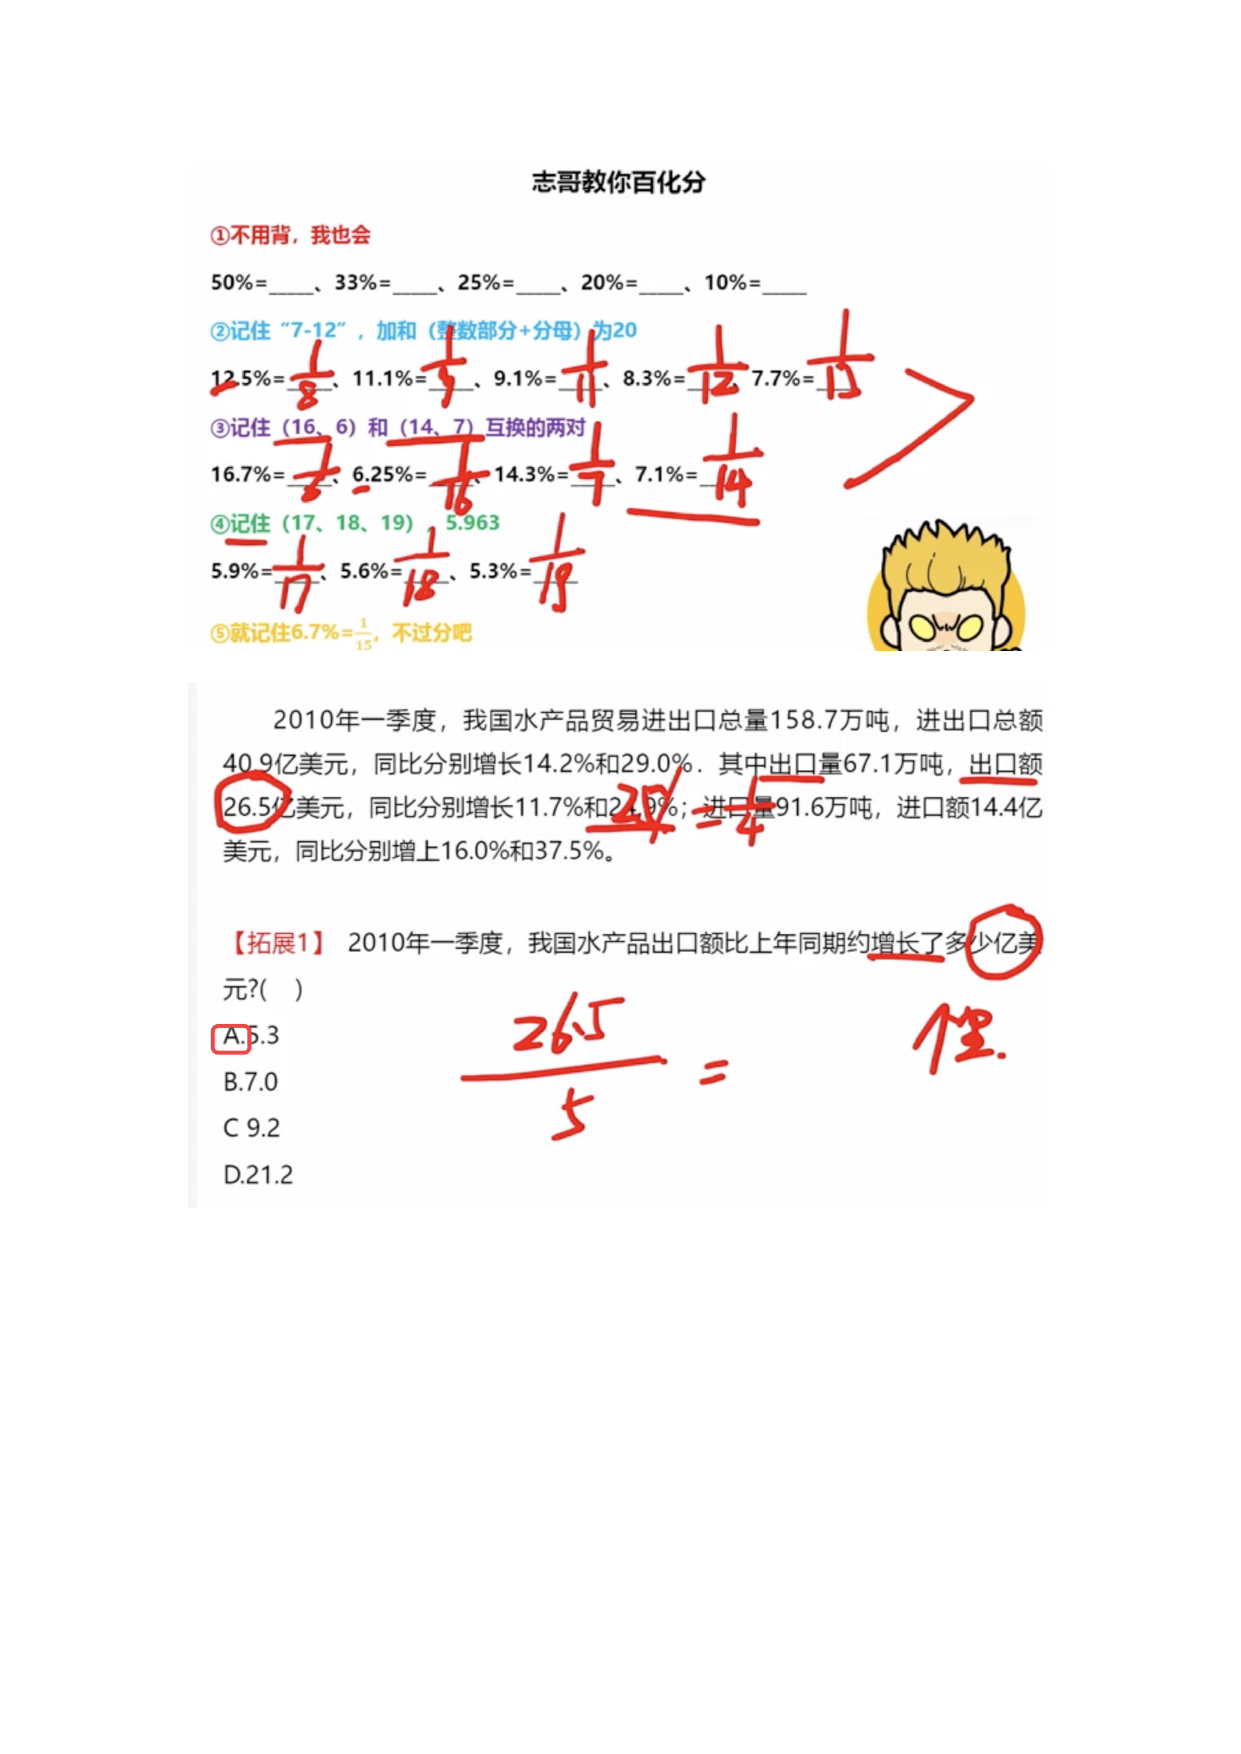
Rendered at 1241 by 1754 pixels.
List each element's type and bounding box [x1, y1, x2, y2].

picture [187, 162, 1053, 651]
picture [187, 682, 1052, 1208]
